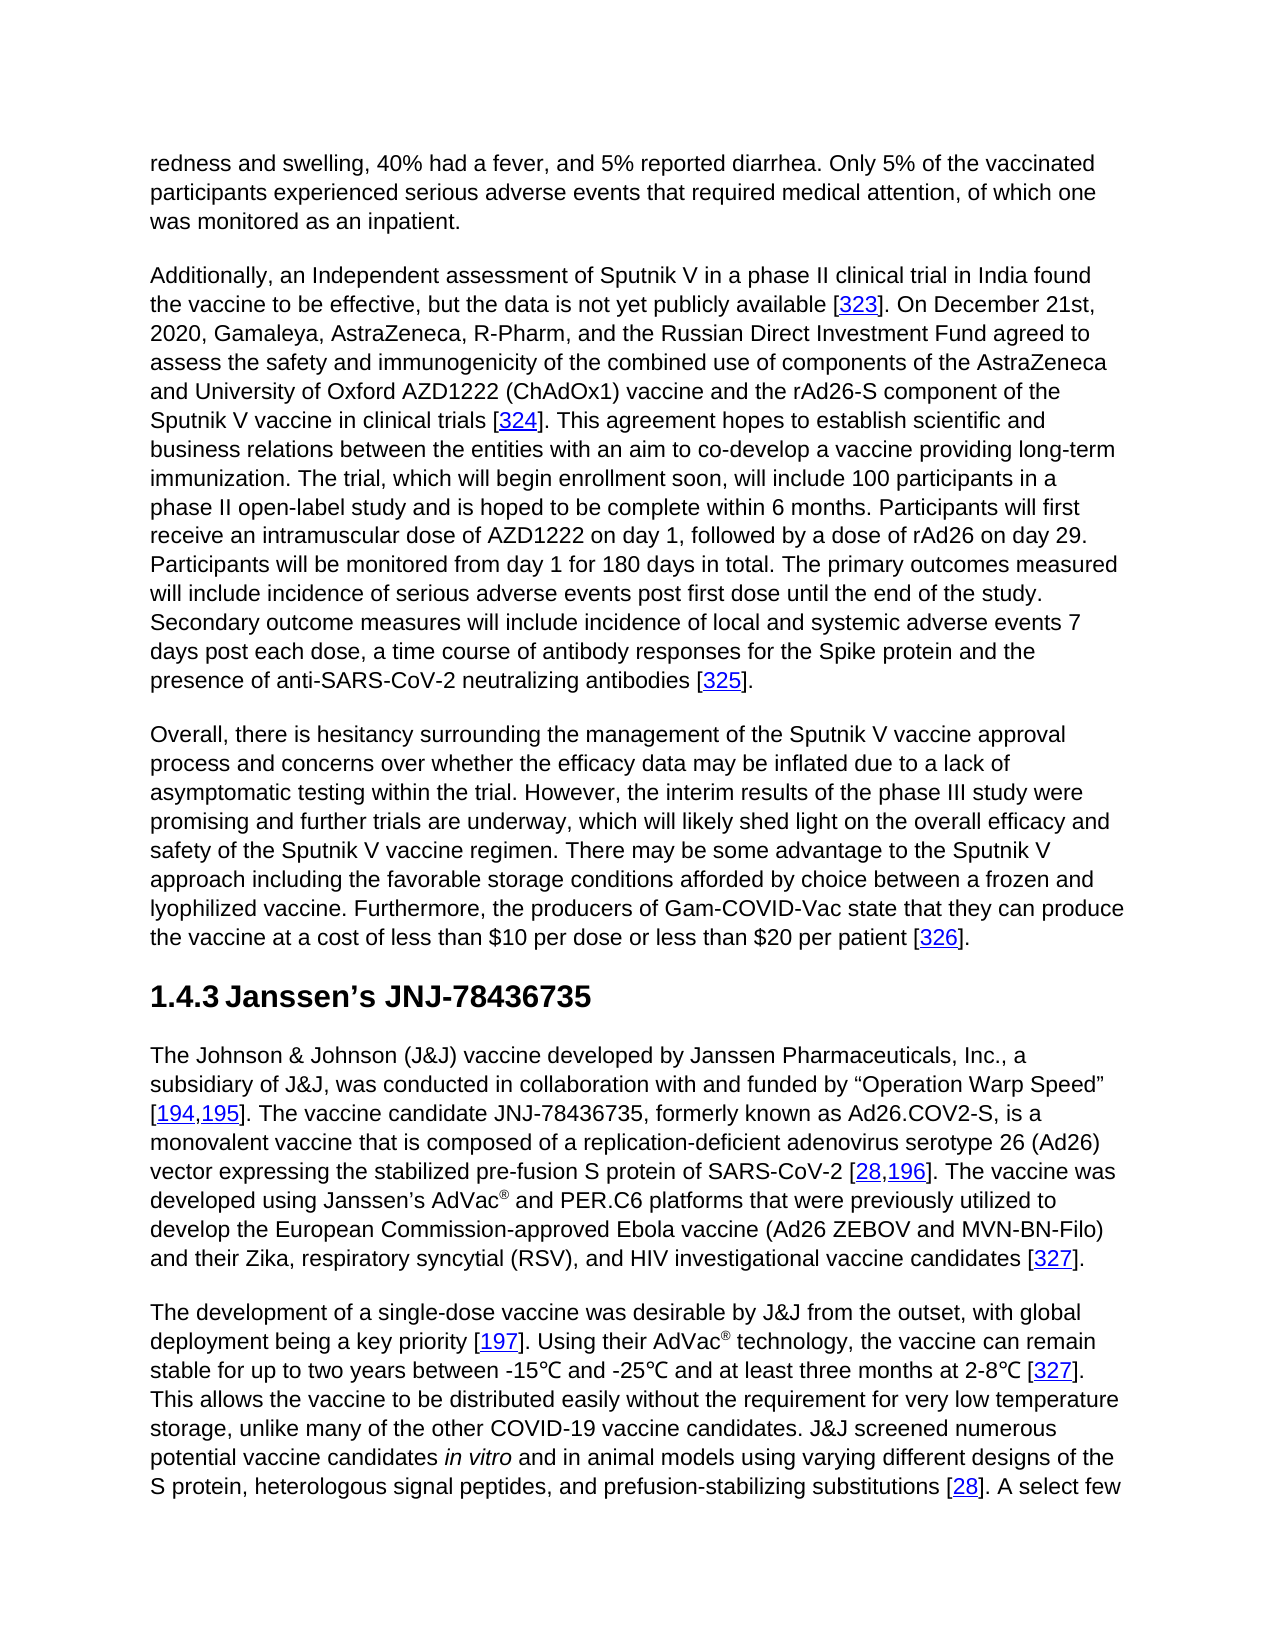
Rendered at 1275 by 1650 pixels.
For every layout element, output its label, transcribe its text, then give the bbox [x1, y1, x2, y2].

text The Johnson & Johnson (J&J) vaccine developed by Janssen Pharmaceuticals, Inc., a subsidiary of J&J, was conducted in collaboration with and funded by “Operation Warp Speed” [194,195]. The vaccine candidate JNJ-78436735, formerly known as Ad26.COV2-S, is a monovalent vaccine that is composed of a replication-deficient adenovirus serotype 26 (Ad26) vector expressing the stabilized pre-fusion S protein of SARS-CoV-2 [28,196]. The vaccine was developed using Janssen’s AdVac® and PER.C6 platforms that were previously utilized to develop the European Commission-approved Ebola vaccine (Ad26 ZEBOV and MVN-BN-Filo) and their Zika, respiratory syncytial (RSV), and HIV investigational vaccine candidates [327]. [150, 1042, 1125, 1271]
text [150, 1299, 1125, 1499]
subtitle 1.4.3 Janssen’s JNJ-78436735 [150, 978, 1125, 1014]
text Additionally, an Independent assessment of Sputnik V in a phase II clinical trial in India found the vaccine to be effective, but the data is not yet publicly available [323]. On December 21st, 2020, Gamaleya, AstraZeneca, R-Pharm, and the Russian Direct Investment Fund agreed to assess the safety and immunogenicity of the combined use of components of the AstraZeneca and University of Oxford AZD1222 (ChAdOx1) vaccine and the rAd26-S component of the Sputnik V vaccine in clinical trials [324]. This agreement hopes to establish scientific and business relations between the entities with an aim to co-develop a vaccine providing long-term immunization. The trial, which will begin enrollment soon, will include 100 participants in a phase II open-label study and is hoped to be complete within 6 months. Participants will first receive an intramuscular dose of AZD1222 on day 1, followed by a dose of rAd26 on day 29. Participants will be monitored from day 1 for 180 days in total. The primary outcomes measured will include incidence of serious adverse events post first dose until the end of the study. Secondary outcome measures will include incidence of local and systemic adverse events 7 days post each dose, a time course of antibody responses for the Spike protein and the presence of anti-SARS-CoV-2 neutralizing antibodies [325]. [150, 262, 1125, 694]
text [150, 150, 1125, 234]
text Overall, there is hesitancy surrounding the management of the Sputnik V vaccine approval process and concerns over whether the efficacy data may be inflated due to a lack of asymptomatic testing within the trial. However, the interim results of the phase III study were promising and further trials are underway, which will likely shed light on the overall efficacy and safety of the Sputnik V vaccine regimen. There may be some advantage to the Sputnik V approach including the favorable storage conditions afforded by choice between a frozen and lyophilized vaccine. Furthermore, the producers of Gam-COVID-Vac state that they can produce the vaccine at a cost of less than $10 per dose or less than $20 per patient [326]. [150, 721, 1125, 950]
